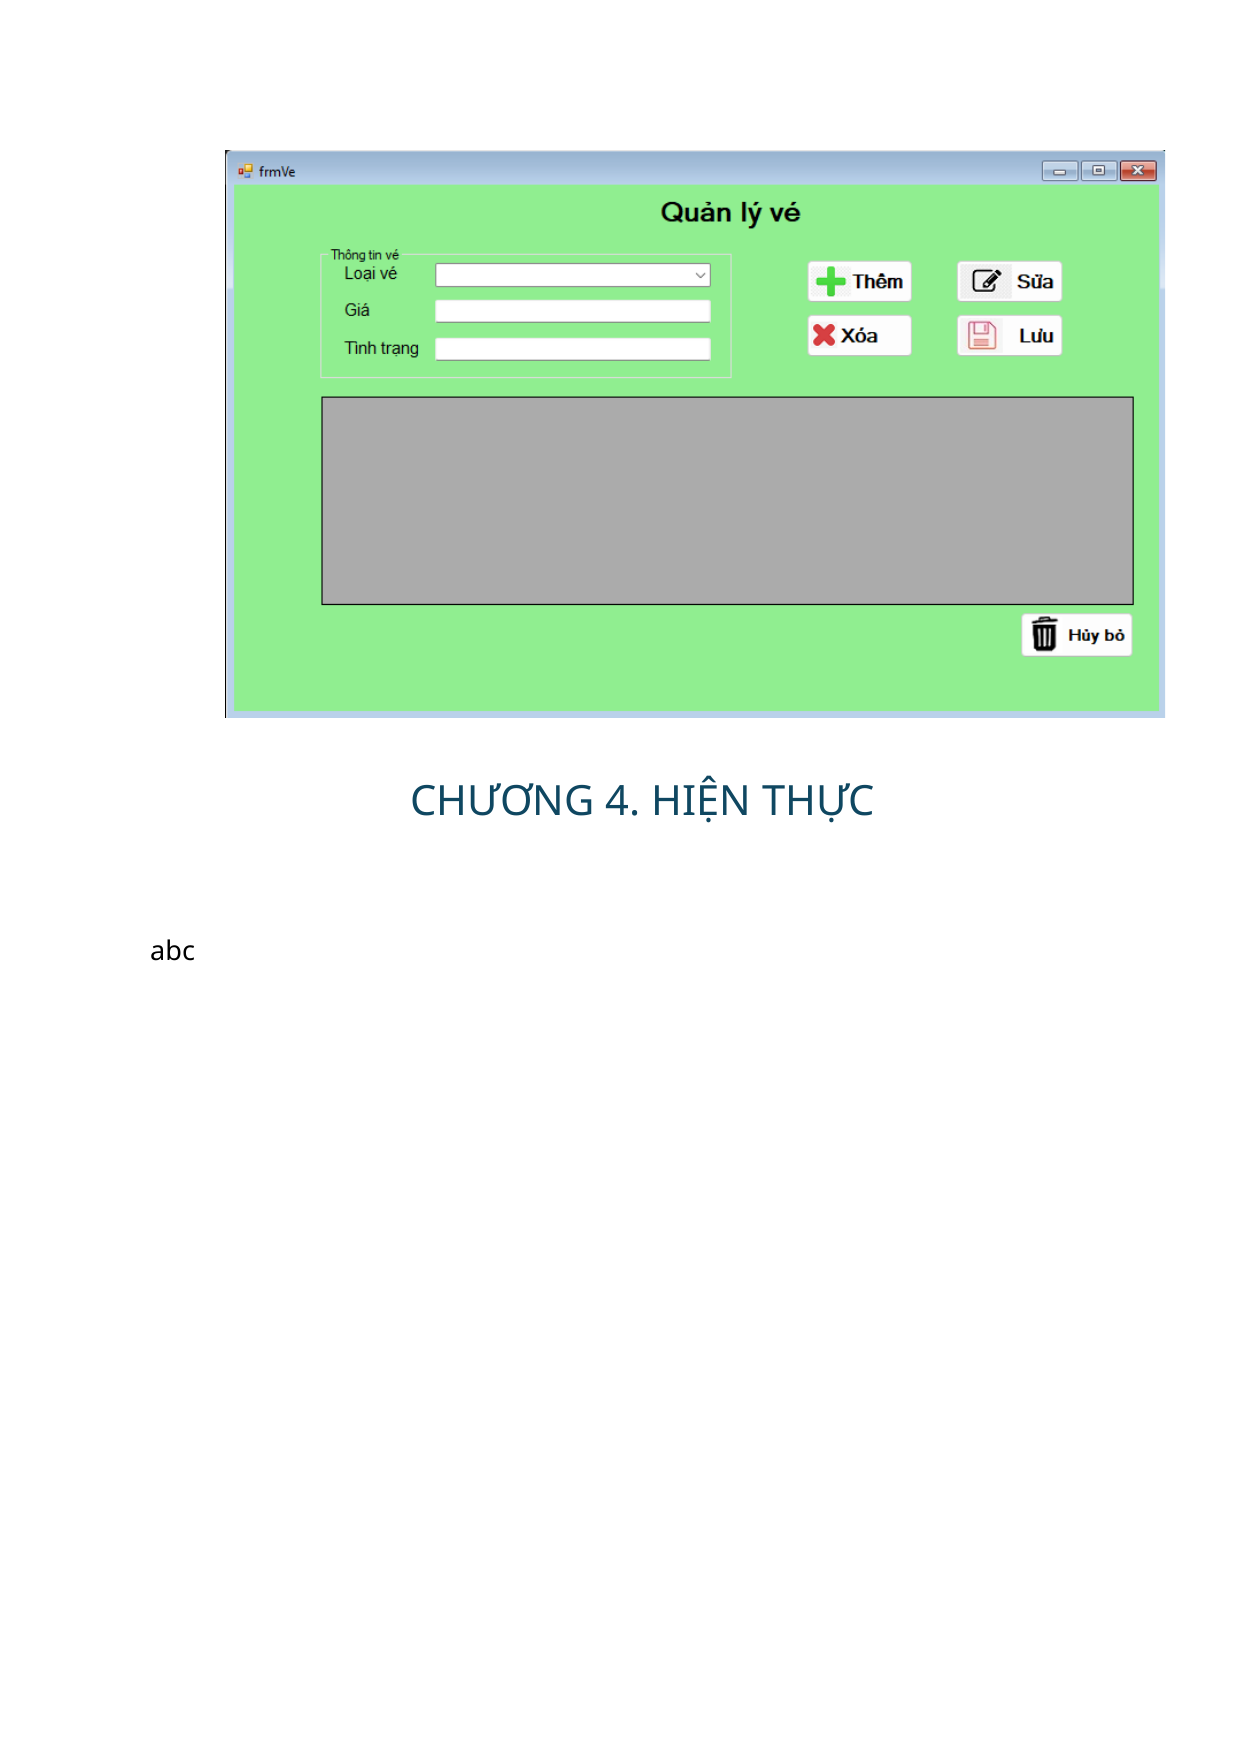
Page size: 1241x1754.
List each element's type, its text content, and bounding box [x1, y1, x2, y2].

subtitle CHƯƠNG 4. HIỆN THỰC [195, 770, 1090, 827]
picture [225, 150, 1166, 718]
text abc [150, 932, 1090, 968]
